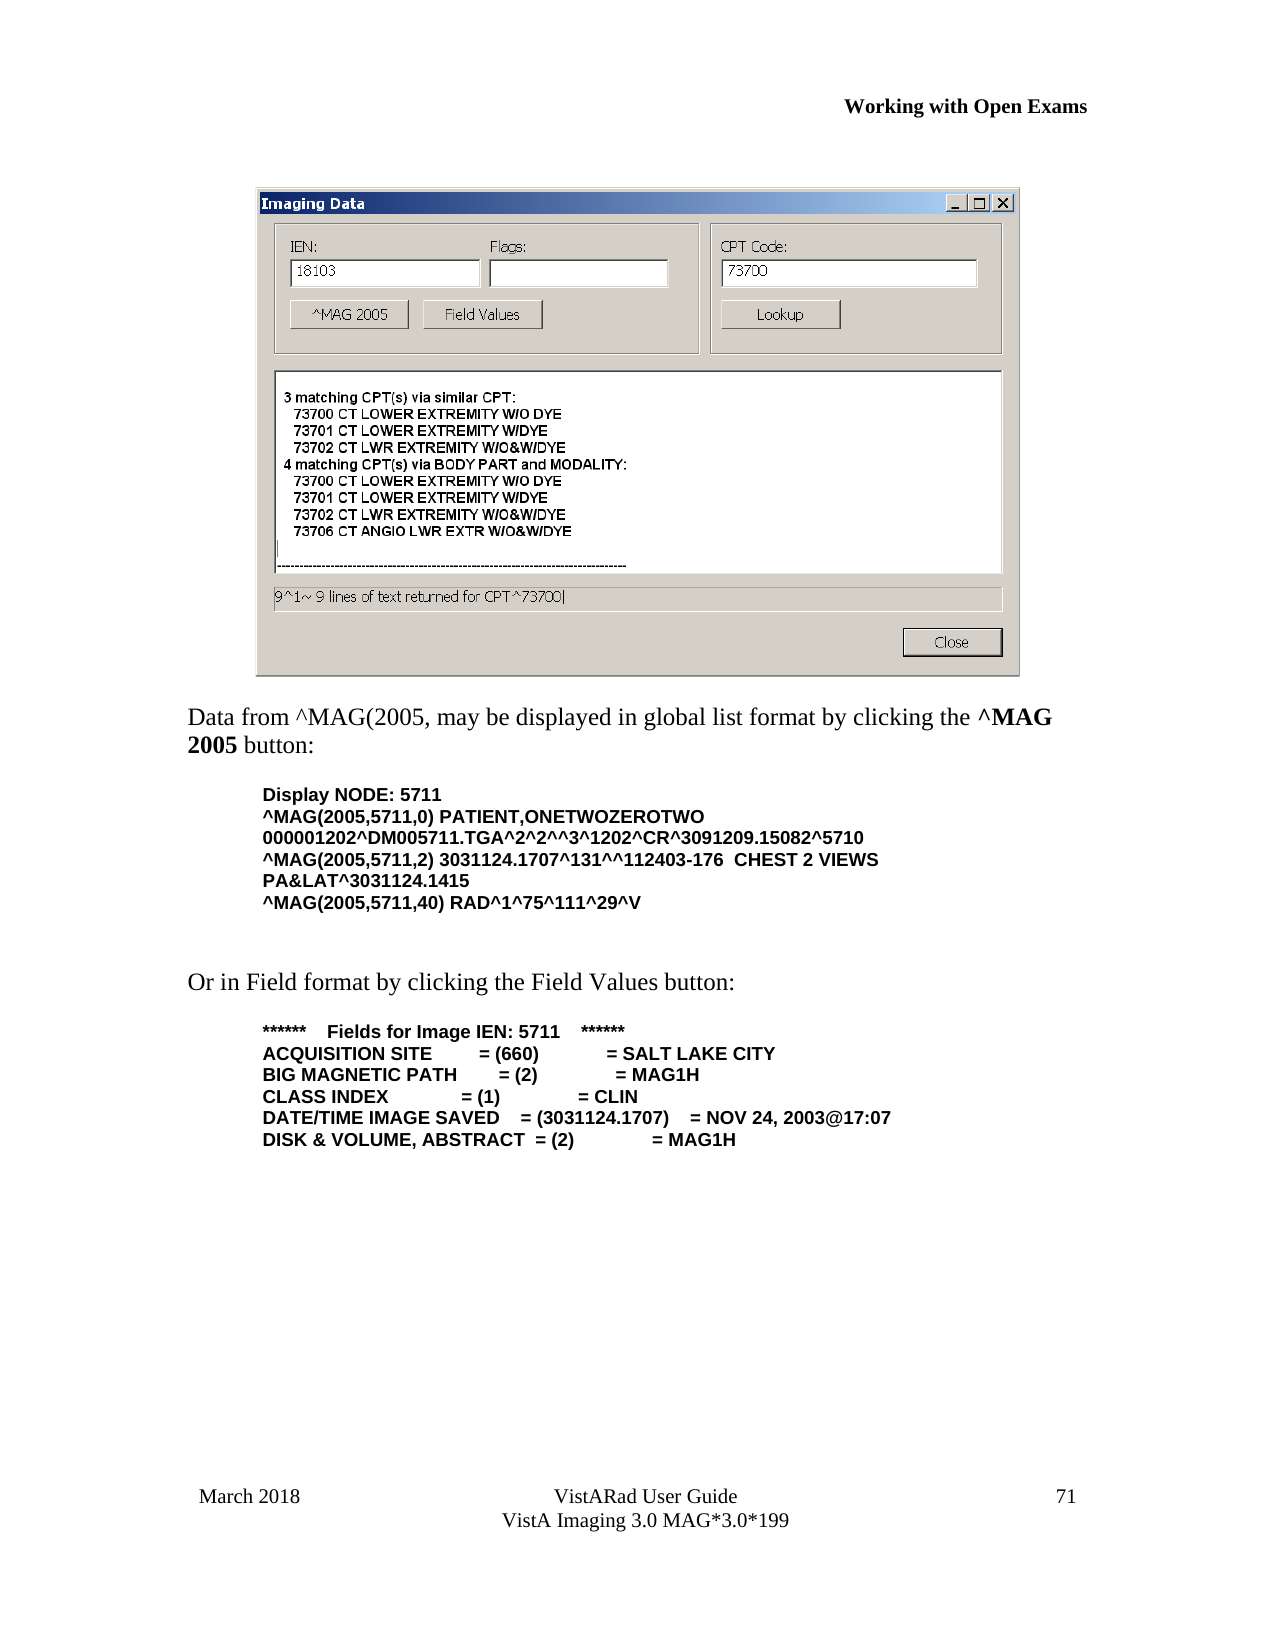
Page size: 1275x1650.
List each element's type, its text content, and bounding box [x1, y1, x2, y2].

text ****** Fields for Image IEN: 5711 ****** [262, 1021, 1087, 1042]
text ^MAG(2005,5711,0) PATIENT,ONETWOZEROTWO 000001202^DM005711.TGA^2^2^^3^1202^CR^3091209.15082^5710 [262, 806, 1087, 849]
text CLASS INDEX = (1) = CLIN [262, 1086, 1087, 1107]
picture [255, 187, 1020, 677]
text Or in Field format by clicking the Field Values button: [187, 967, 1087, 996]
text ^MAG(2005,5711,40) RAD^1^75^111^29^V [262, 892, 1087, 913]
text Display NODE: 5711 [262, 784, 1087, 806]
text ACQUISITION SITE = (660) = SALT LAKE CITY [262, 1042, 1087, 1064]
text DISK & VOLUME, ABSTRACT = (2) = MAG1H [262, 1129, 1087, 1150]
text DATE/TIME IMAGE SAVED = (3031124.1707) = NOV 24, 2003@17:07 [262, 1107, 1087, 1129]
text BIG MAGNETIC PATH = (2) = MAG1H [262, 1064, 1087, 1086]
text ^MAG(2005,5711,2) 3031124.1707^131^^112403-176 CHEST 2 VIEWS PA&LAT^3031124.1415 [262, 849, 1087, 892]
text Data from ^MAG(2005, may be displayed in global list format by clicking the ^MAG 2005 button: [187, 702, 1087, 759]
